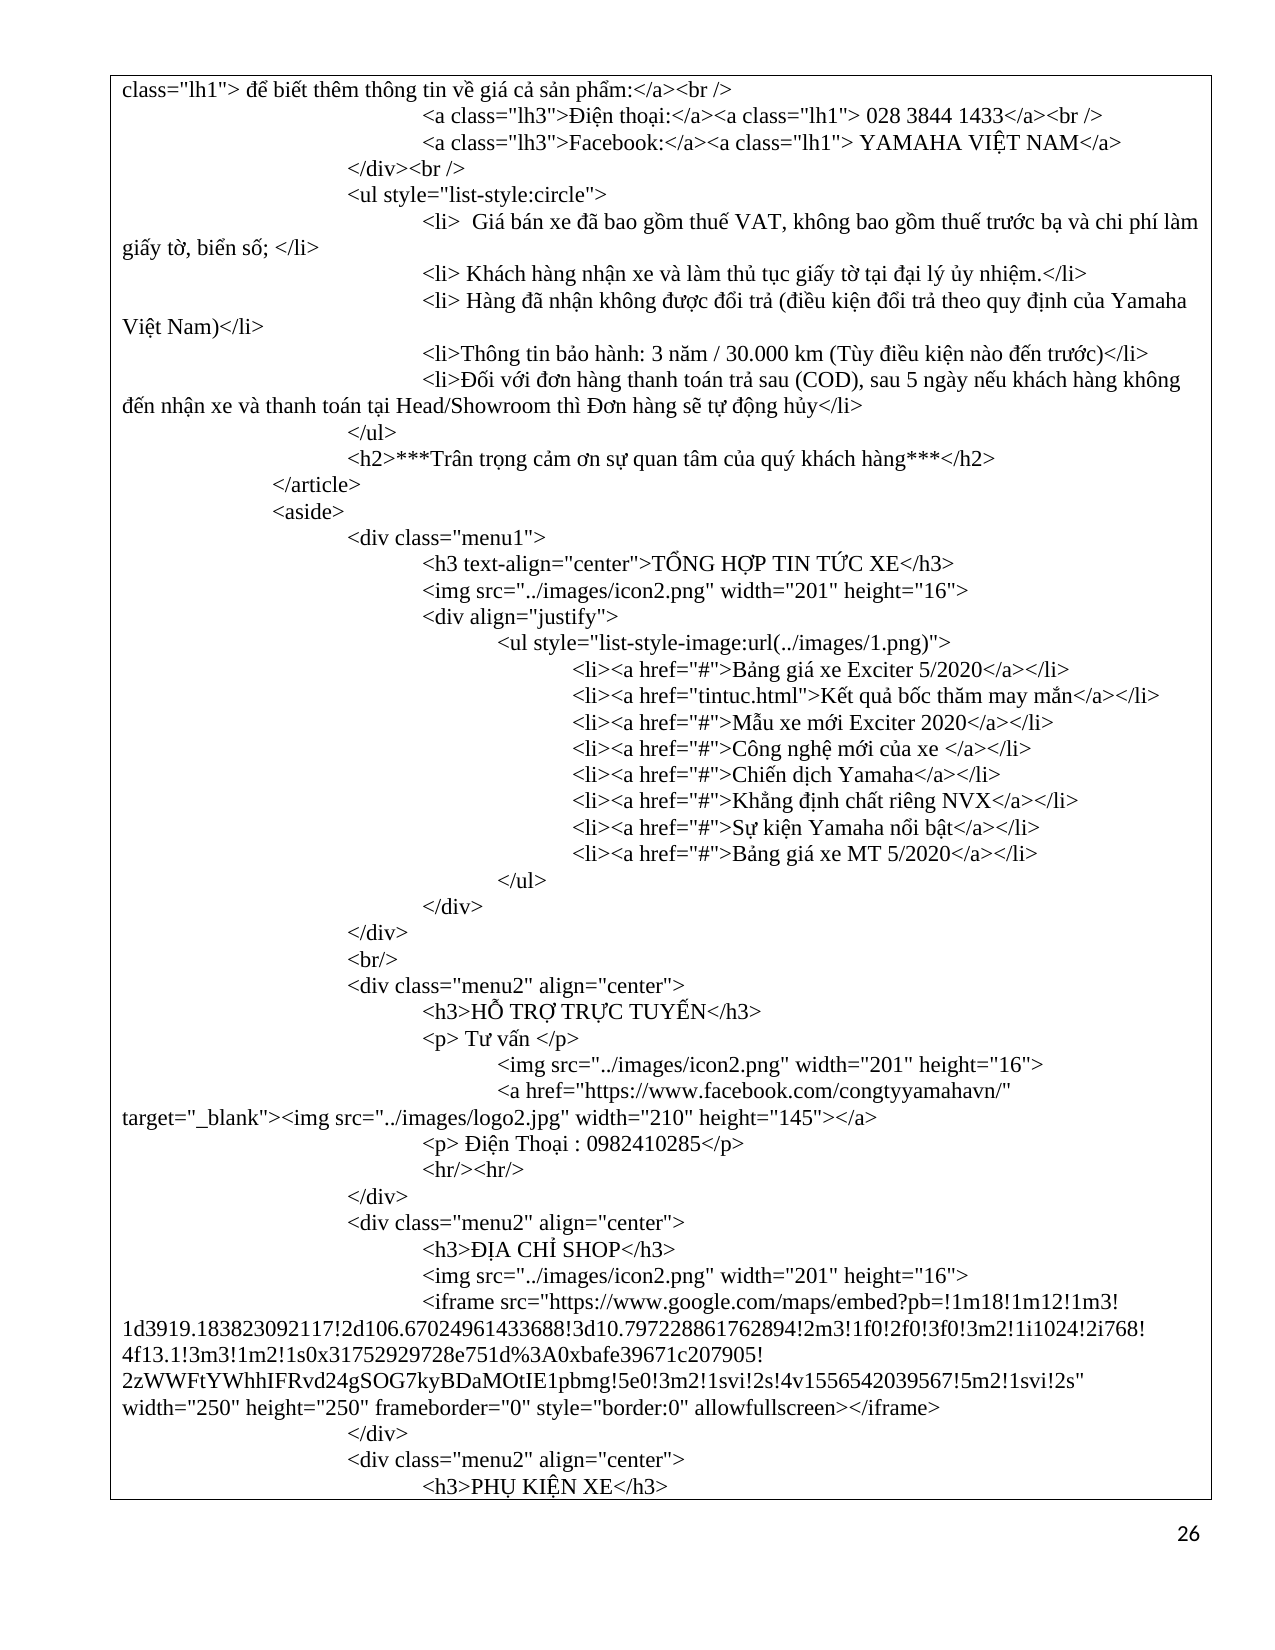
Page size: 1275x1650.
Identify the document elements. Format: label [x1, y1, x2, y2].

table_header [111, 76, 1211, 1499]
